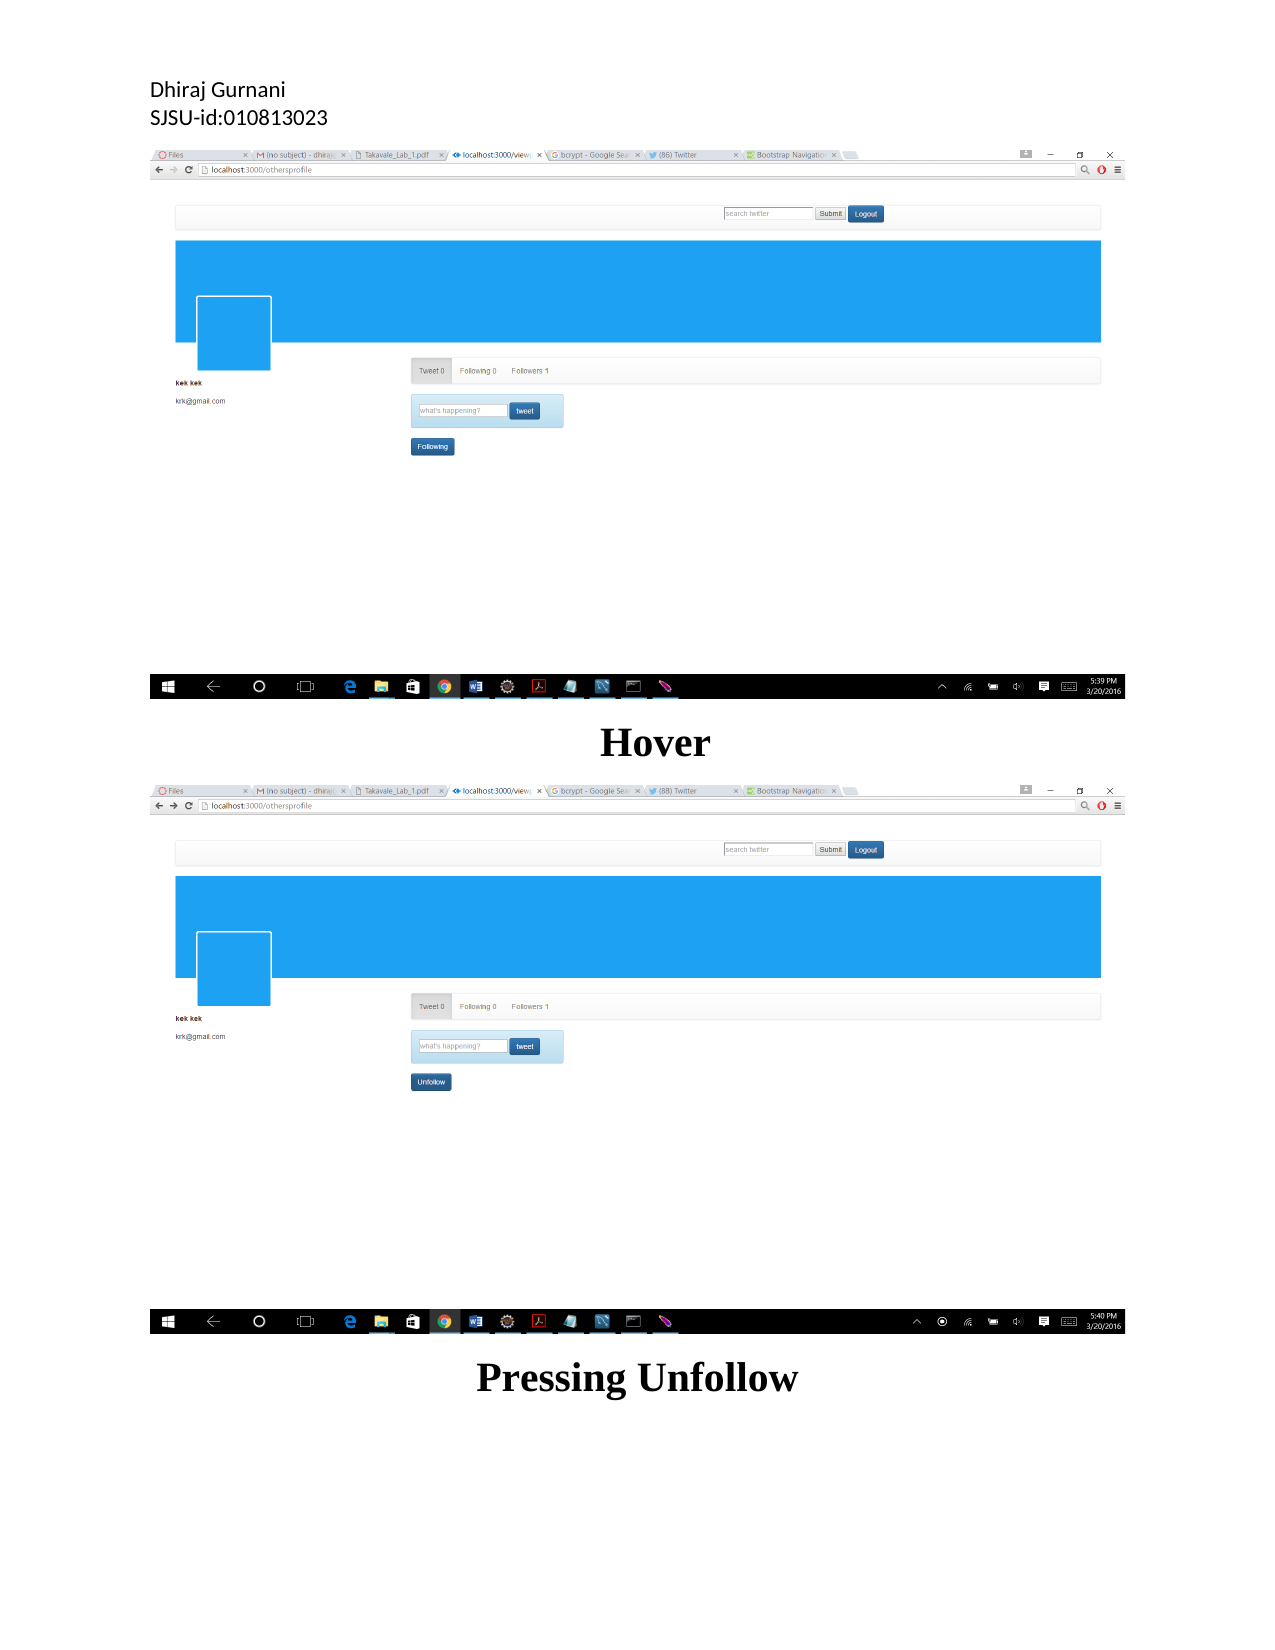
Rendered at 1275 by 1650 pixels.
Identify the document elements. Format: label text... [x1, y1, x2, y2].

text Hover [150, 717, 1125, 765]
picture [150, 150, 1125, 699]
text Pressing Unfollow [150, 1353, 1125, 1401]
picture [150, 785, 1125, 1334]
